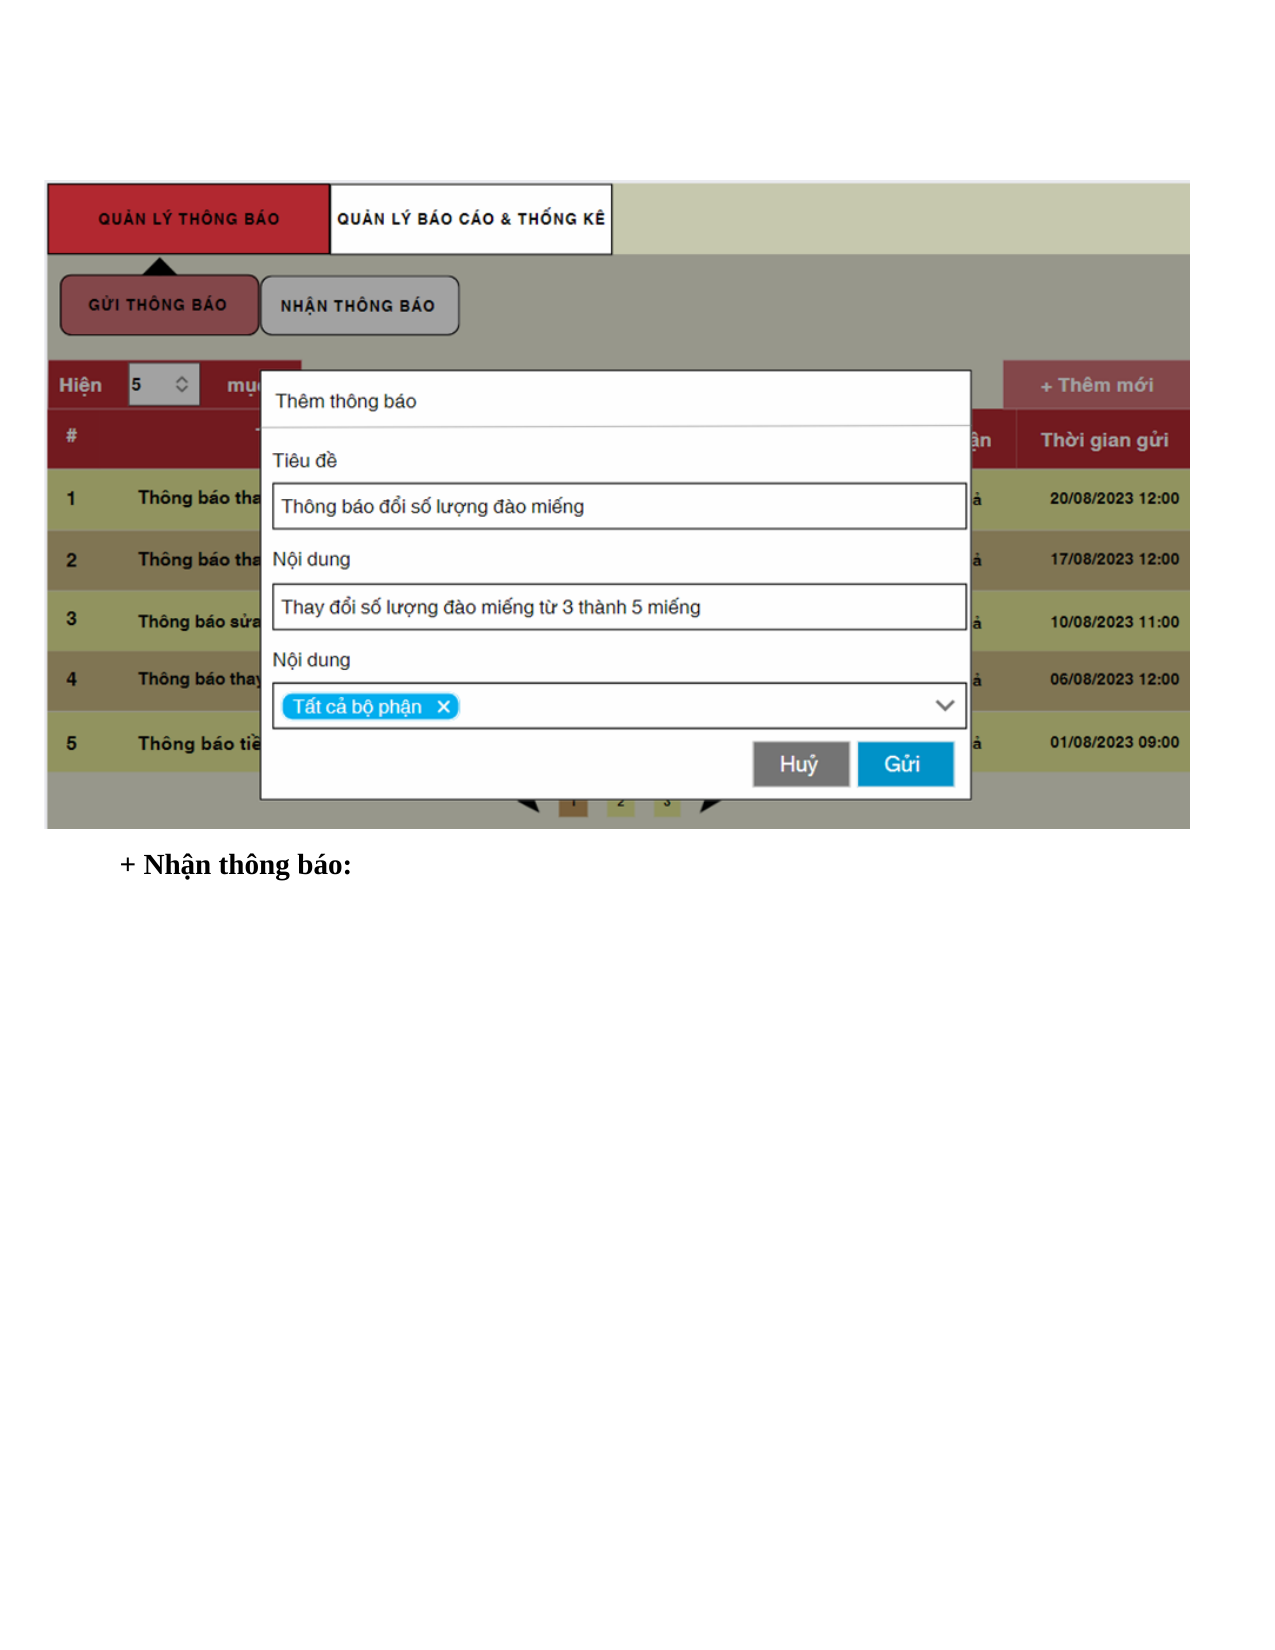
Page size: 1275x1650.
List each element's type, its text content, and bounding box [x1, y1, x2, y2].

text + Nhận thông báo: [44, 847, 1219, 881]
picture [44, 180, 1190, 829]
